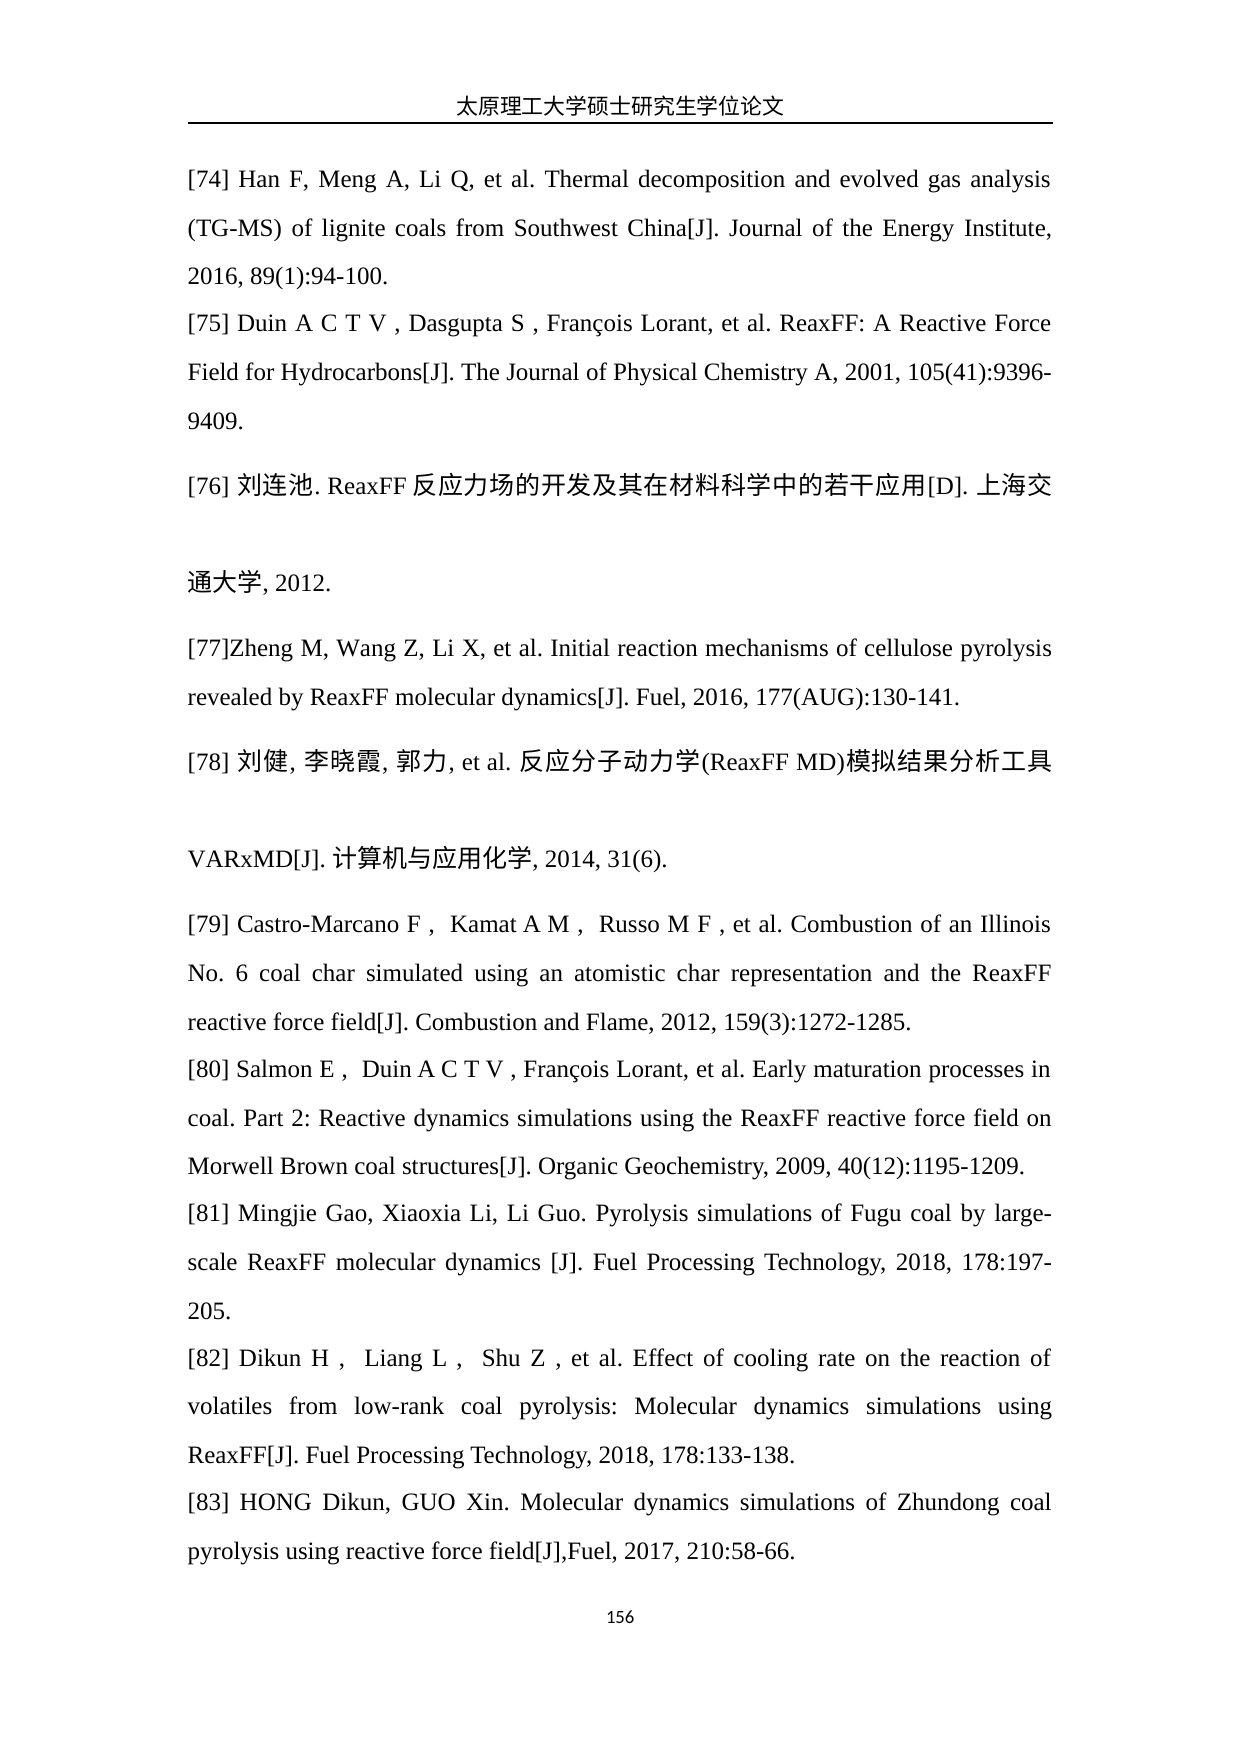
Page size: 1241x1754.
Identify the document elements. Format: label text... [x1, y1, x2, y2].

text [83] HONG Dikun, GUO Xin. Molecular dynamics simulations of Zhundong coal pyrolysis using reactive force field[J],Fuel, 2017, 210:58-66. [187, 1485, 1053, 1566]
text [78] 刘健, 李晓霞, 郭力, et al. 反应分子动力学(ReaxFF MD)模拟结果分析工具VARxMD[J]. 计算机与应用化学, 2014, 31(6). [187, 727, 1053, 889]
text [74] Han F, Meng A, Li Q, et al. Thermal decomposition and evolved gas analysis (TG-MS) of lignite coals from Southwest China[J]. Journal of the Energy Institute, 2016, 89(1):94-100. [187, 162, 1053, 292]
text [76] 刘连池. ReaxFF反应力场的开发及其在材料科学中的若干应用[D]. 上海交通大学, 2012. [187, 451, 1053, 613]
text [79] Castro-Marcano F , Kamat A M , Russo M F , et al. Combustion of an Illinois No. 6 coal char simulated using an atomistic char representation and the ReaxFF reactive force field[J]. Combustion and Flame, 2012, 159(3):1272-1285. [187, 908, 1053, 1038]
text [75] Duin A C T V , Dasgupta S , François Lorant, et al. ReaxFF: A Reactive Force Field for Hydrocarbons[J]. The Journal of Physical Chemistry A, 2001, 105(41):9396-9409. [187, 306, 1053, 436]
text [80] Salmon E , Duin A C T V , François Lorant, et al. Early maturation processes in coal. Part 2: Reactive dynamics simulations using the ReaxFF reactive force field on Morwell Brown coal structures[J]. Organic Geochemistry, 2009, 40(12):1195-1209. [187, 1052, 1053, 1182]
text [77]Zheng M, Wang Z, Li X, et al. Initial reaction mechanisms of cellulose pyrolysis revealed by ReaxFF molecular dynamics[J]. Fuel, 2016, 177(AUG):130-141. [187, 631, 1053, 713]
text [81] Mingjie Gao, Xiaoxia Li, Li Guo. Pyrolysis simulations of Fugu coal by large-scale ReaxFF molecular dynamics [J]. Fuel Processing Technology, 2018, 178:197-205. [187, 1196, 1053, 1326]
text [82] Dikun H , Liang L , Shu Z , et al. Effect of cooling rate on the reaction of volatiles from low-rank coal pyrolysis: Molecular dynamics simulations using ReaxFF[J]. Fuel Processing Technology, 2018, 178:133-138. [187, 1341, 1053, 1471]
